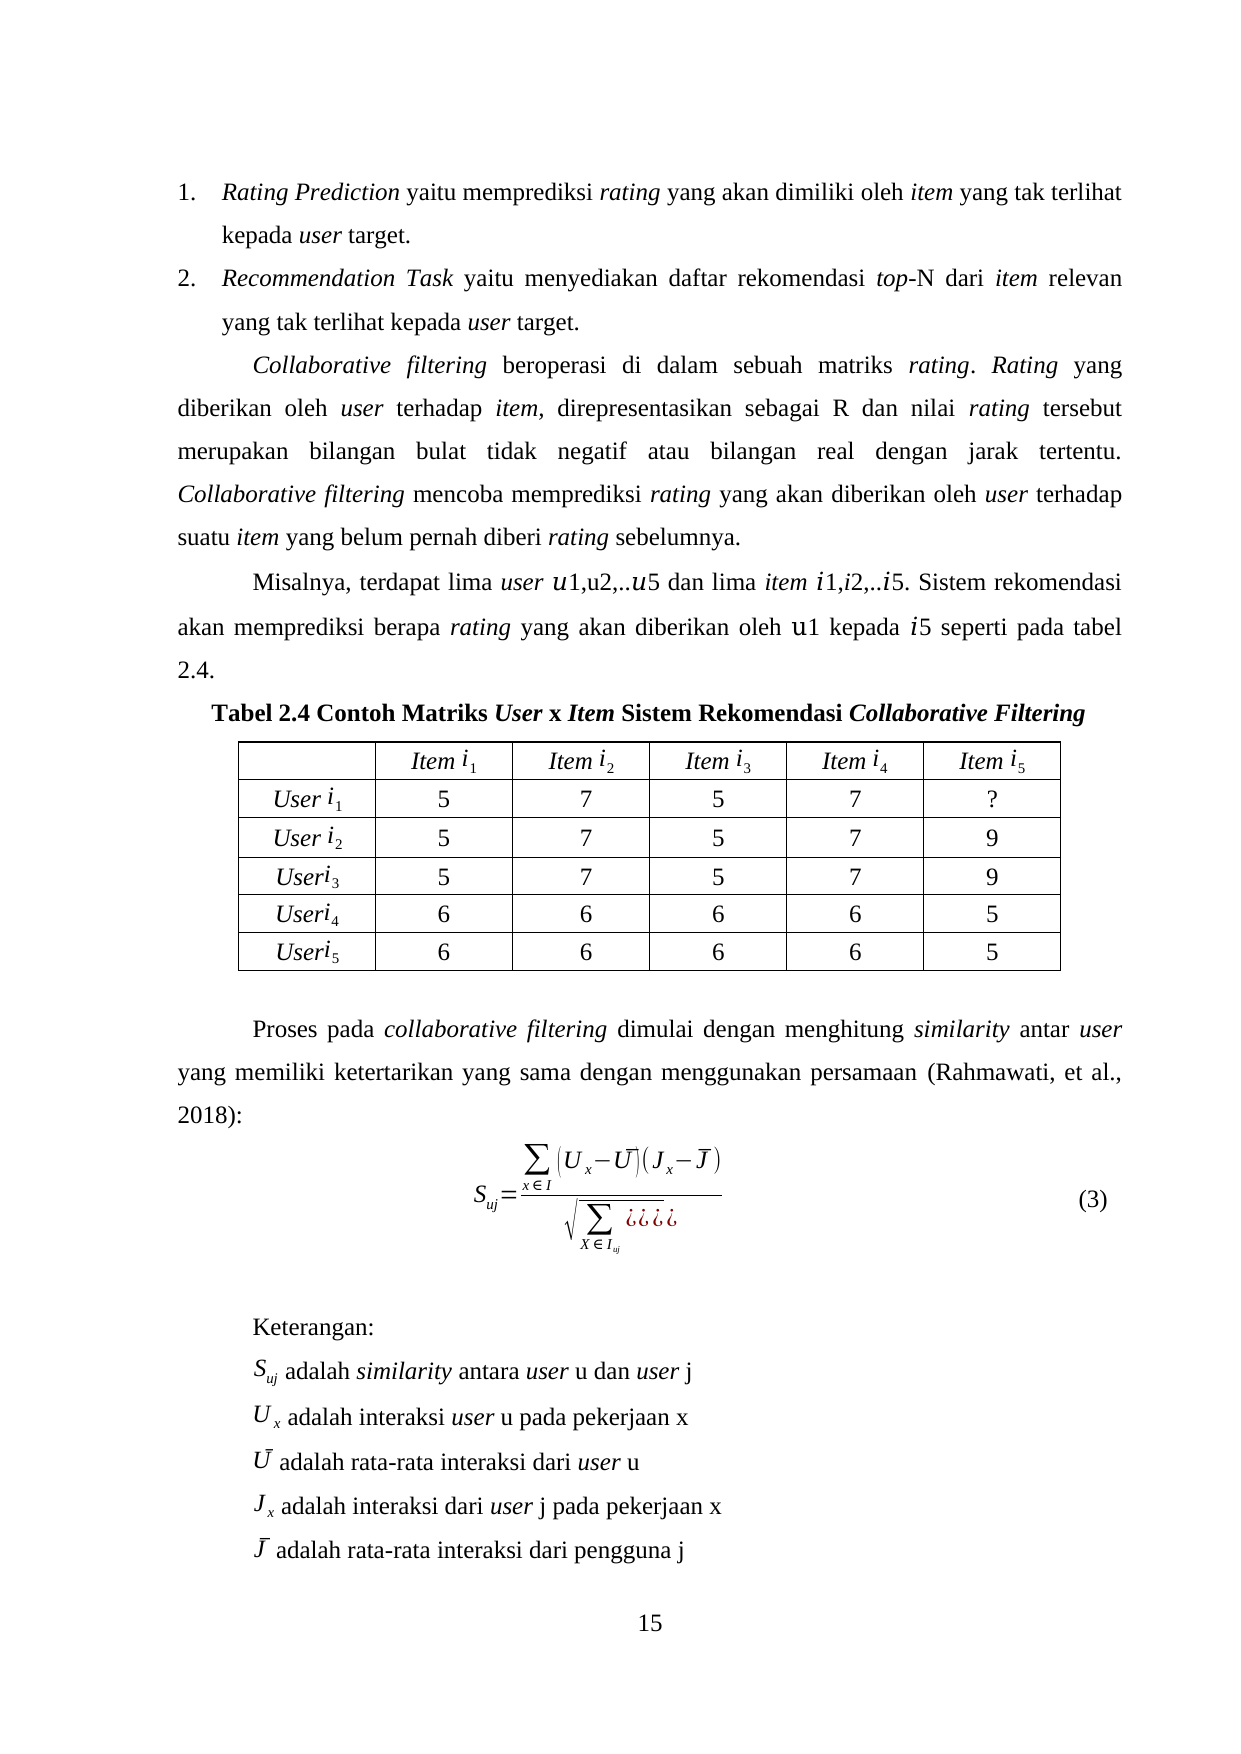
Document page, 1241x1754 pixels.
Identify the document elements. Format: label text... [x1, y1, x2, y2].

text Keterangan: [177, 1312, 1122, 1341]
text Proses pada collaborative filtering dimulai dengan menghitung similarity antar user yang memiliki ketertarikan yang sama dengan menggunakan persamaan : [177, 1014, 1122, 1129]
table_cell 9 [924, 818, 1060, 857]
text adalah interaksi user u pada pekerjaan x [177, 1401, 1122, 1432]
text (3) [177, 1143, 1122, 1254]
table_cell 5 [924, 895, 1060, 932]
table_cell 5 [650, 858, 786, 894]
table_cell 6 [787, 933, 923, 970]
table_cell 6 [513, 895, 649, 932]
text adalah similarity antara user u dan user j [177, 1355, 1122, 1386]
table_cell ? [924, 780, 1060, 817]
table_cell 6 [787, 895, 923, 932]
table_cell User [239, 858, 375, 894]
table_cell 5 [376, 780, 512, 817]
table_cell 7 [513, 818, 649, 857]
text adalah interaksi dari user j pada pekerjaan x [251, 1490, 1122, 1521]
table_header [239, 743, 375, 779]
table_cell 7 [787, 858, 923, 894]
text adalah rata-rata interaksi dari user u [177, 1447, 1122, 1475]
table_cell 6 [650, 933, 786, 970]
table_header Item [376, 743, 512, 779]
table_cell User [239, 818, 375, 857]
table_cell 9 [924, 858, 1060, 894]
text adalah rata-rata interaksi dari pengguna j [251, 1535, 1122, 1564]
table_header Item [787, 743, 923, 779]
text Misalnya, terdapat lima user 𝑢1,u2,..𝑢5 dan lima item 𝑖1,i2,..𝑖5. Sistem rekomendasi akan memprediksi berapa rating yang akan diberikan oleh u1 kepada 𝑖5 seperti pada tabel 2.4. [177, 565, 1122, 684]
table_cell 5 [650, 780, 786, 817]
text Tabel 2.4 Contoh Matriks User x Item Sistem Rekomendasi Collaborative Filtering [177, 698, 1122, 727]
table_header Item [650, 743, 786, 779]
table_header Item [924, 743, 1060, 779]
text Collaborative filtering beroperasi di dalam sebuah matriks rating. Rating yang diberikan oleh user terhadap item, direpresentasikan sebagai R dan nilai rating tersebut merupakan bilangan bulat tidak negatif atau bilangan real dengan jarak tertentu. Collaborative filtering mencoba memprediksi rating yang akan diberikan oleh user terhadap suatu item yang belum pernah diberi rating sebelumnya. [177, 350, 1122, 551]
table_cell 7 [787, 780, 923, 817]
table_cell User [239, 933, 375, 970]
table_cell 7 [513, 780, 649, 817]
table_cell 5 [650, 818, 786, 857]
table_cell 6 [650, 895, 786, 932]
table_cell 6 [376, 895, 512, 932]
table_cell 6 [376, 933, 512, 970]
table_cell 6 [513, 933, 649, 970]
list Rating Prediction yaitu memprediksi rating yang akan dimiliki oleh item yang tak terlihat kepada user target. [177, 177, 1122, 249]
table_header Item [513, 743, 649, 779]
table_cell User [239, 780, 375, 817]
table_cell 5 [376, 818, 512, 857]
table_cell 5 [376, 858, 512, 894]
table_cell 5 [924, 933, 1060, 970]
table_cell 7 [513, 858, 649, 894]
table_cell User [239, 895, 375, 932]
list Recommendation Task yaitu menyediakan daftar rekomendasi top-N dari item relevan yang tak terlihat kepada user target. [177, 263, 1122, 335]
table_cell 7 [787, 818, 923, 857]
